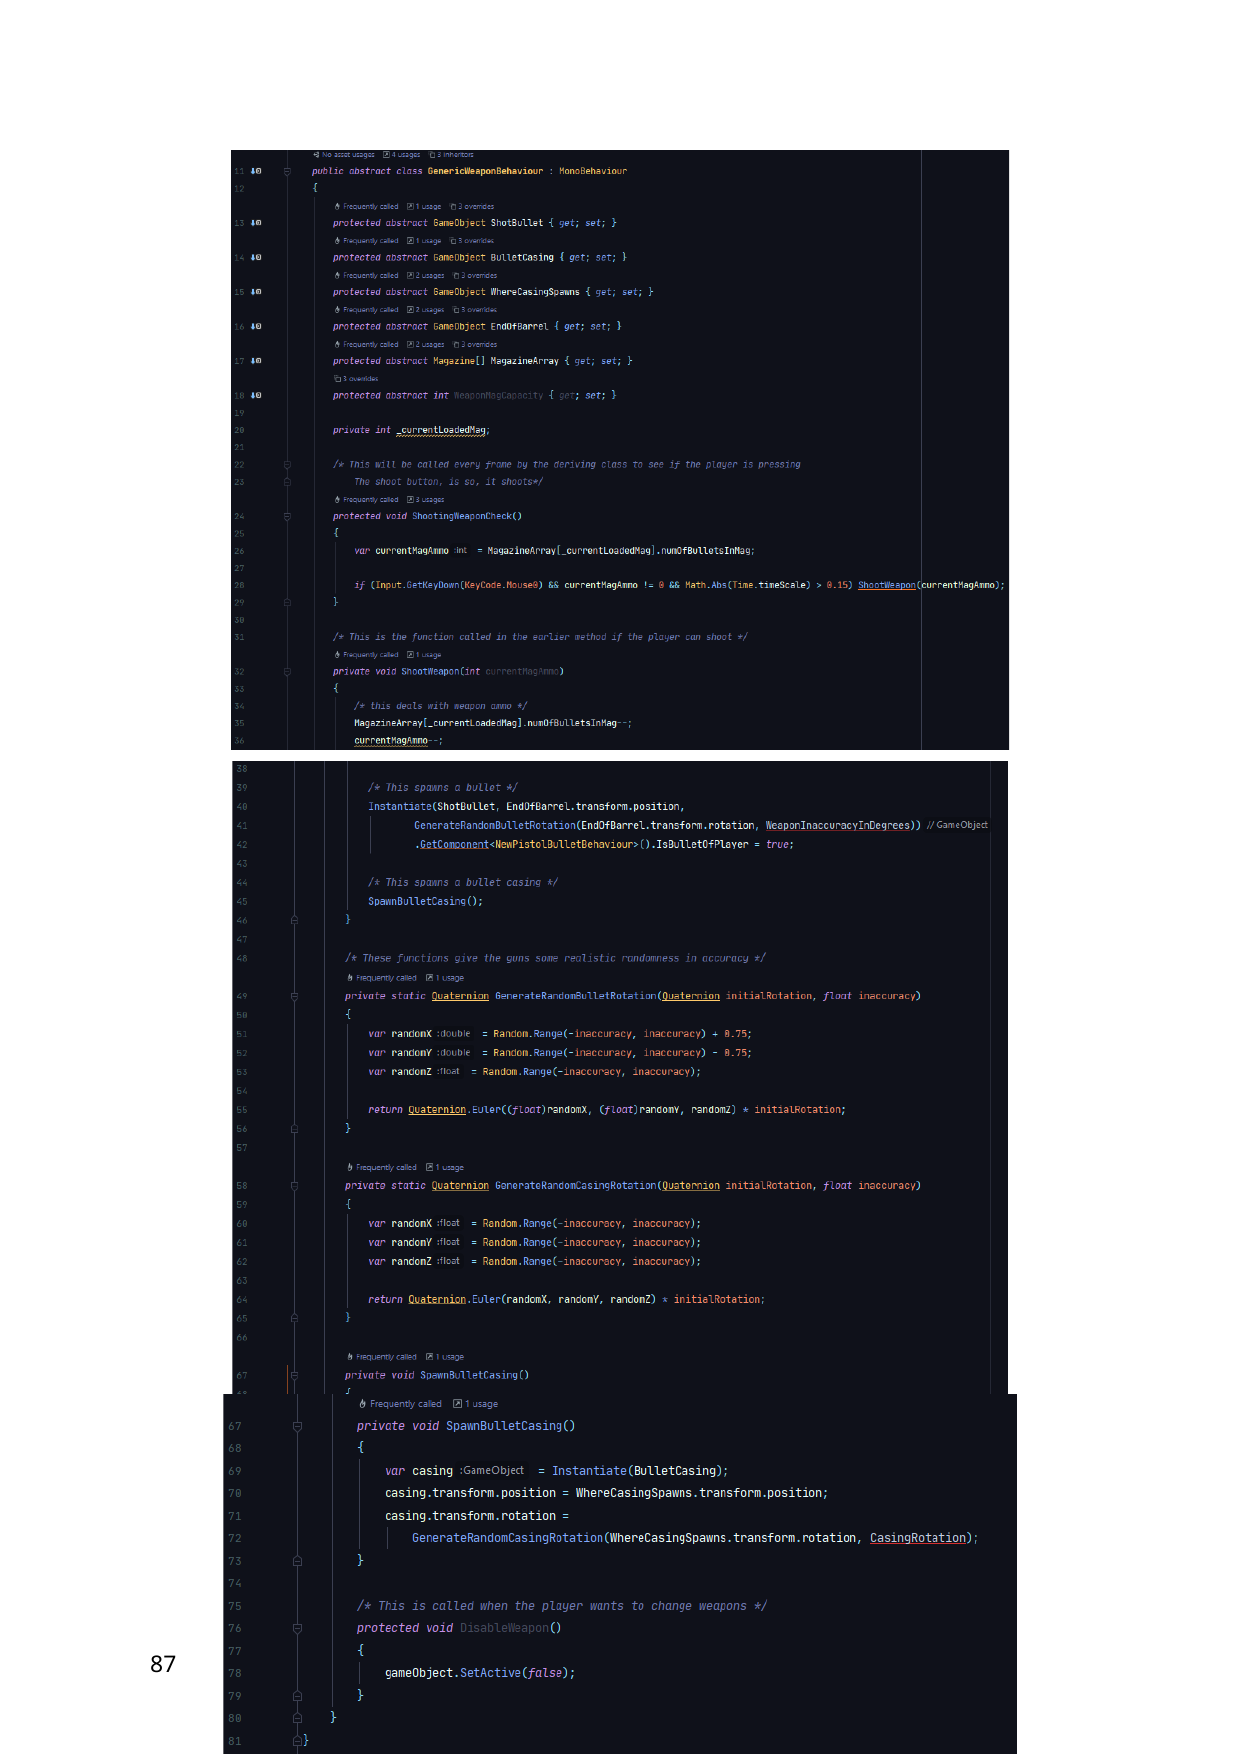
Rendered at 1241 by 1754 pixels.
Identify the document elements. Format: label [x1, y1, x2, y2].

picture [223, 761, 1017, 1754]
picture [231, 150, 1010, 750]
